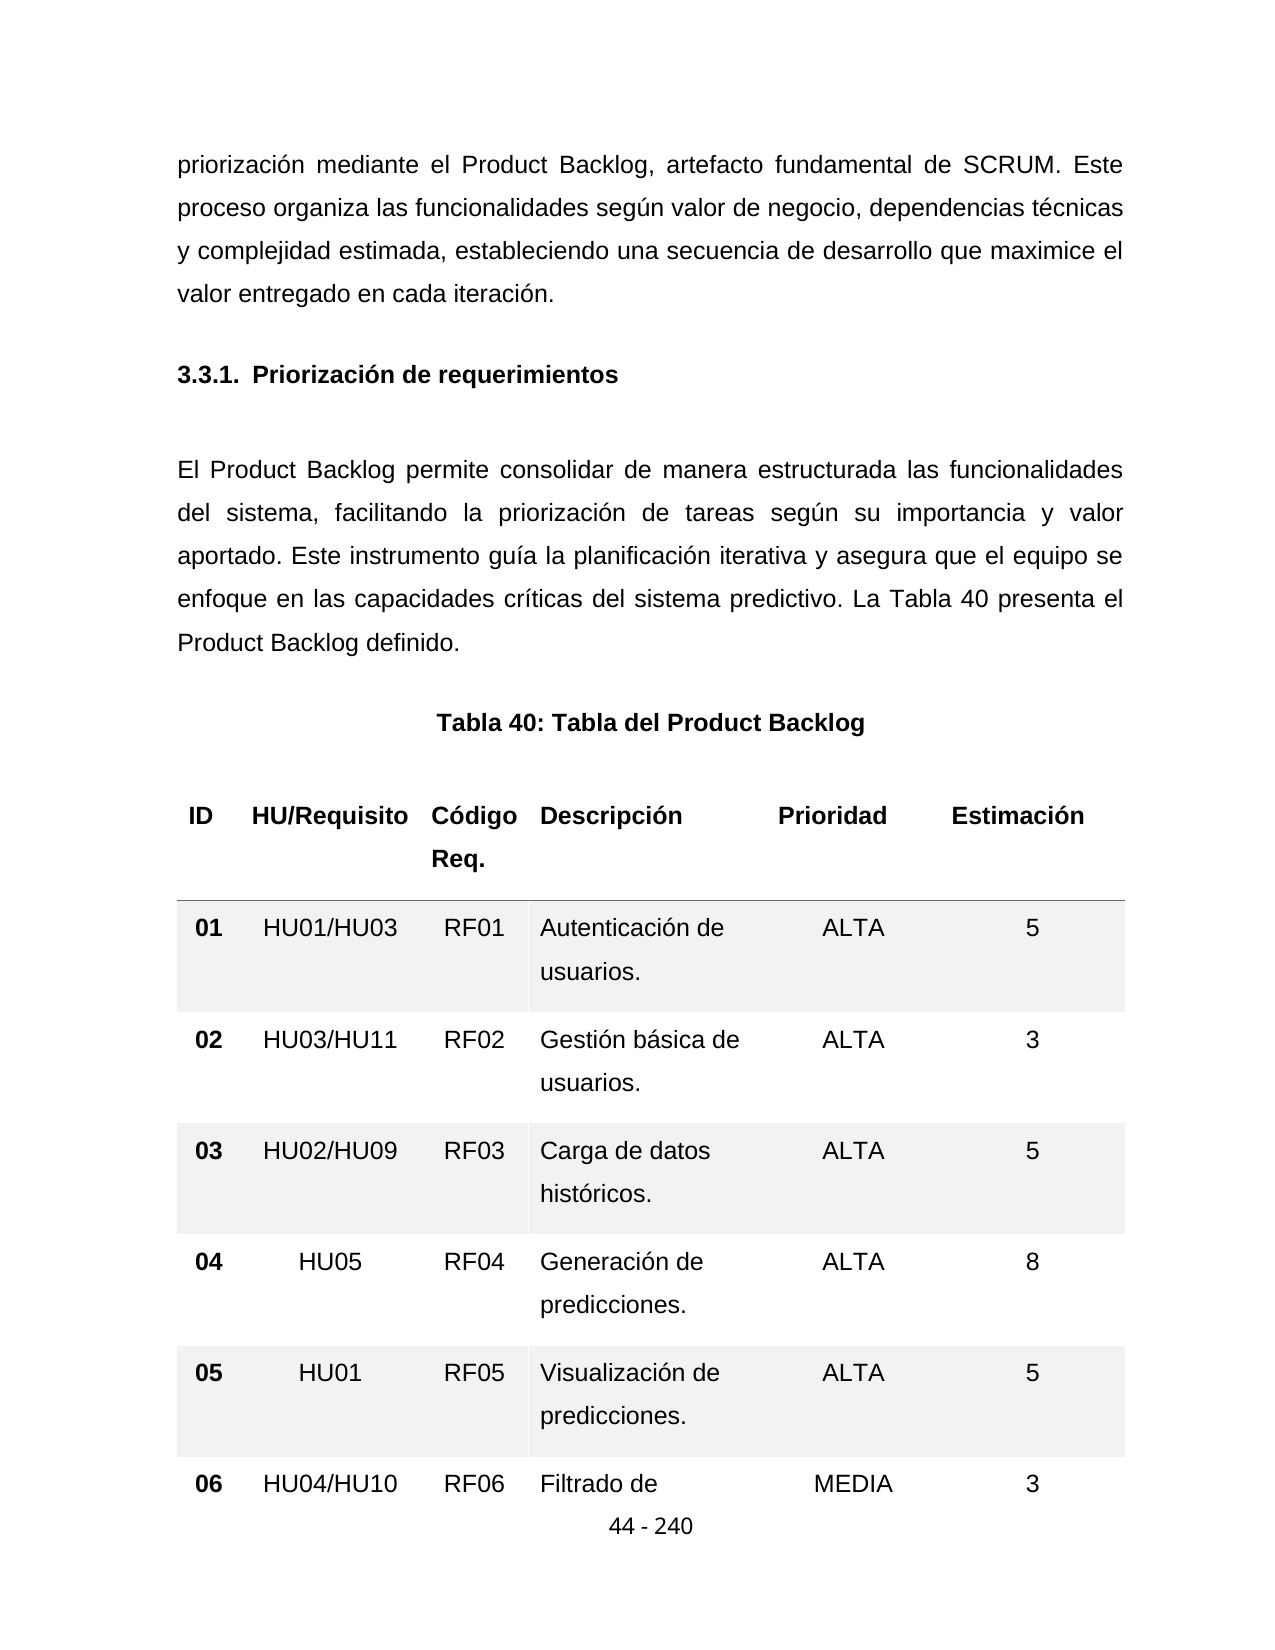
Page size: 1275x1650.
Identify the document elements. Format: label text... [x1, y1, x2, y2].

table_header Descripción [529, 789, 767, 900]
table_cell Generación de predicciones. [529, 1234, 767, 1346]
table_cell HU02/HU09 [240, 1123, 420, 1234]
table_cell 02 [177, 1012, 240, 1123]
table_cell RF03 [420, 1123, 528, 1234]
table_cell RF02 [420, 1012, 528, 1123]
table_cell 03 [177, 1123, 240, 1234]
table_cell 8 [940, 1234, 1125, 1346]
table_cell RF04 [420, 1234, 528, 1346]
table_cell Filtrado de predicciones. [529, 1457, 767, 1498]
table_cell ALTA [767, 1012, 940, 1123]
table_cell ALTA [767, 1234, 940, 1346]
table_cell 5 [940, 1123, 1125, 1234]
table_cell 3 [940, 1012, 1125, 1123]
table_cell Visualización de predicciones. [529, 1346, 767, 1457]
table_cell 3 [940, 1457, 1125, 1498]
table_header HU/Requisito [240, 789, 420, 900]
table_cell RF05 [420, 1346, 528, 1457]
text Tabla 40: Tabla del Product Backlog [177, 708, 1125, 737]
table_cell Autenticación de usuarios. [529, 901, 767, 1012]
table_cell 5 [940, 901, 1125, 1012]
table_cell RF01 [420, 901, 528, 1012]
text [177, 150, 1125, 308]
table_cell HU01 [240, 1346, 420, 1457]
table_cell 01 [177, 901, 240, 1012]
table_header ID [177, 789, 240, 900]
table_cell 5 [940, 1346, 1125, 1457]
table_cell HU01/HU03 [240, 901, 420, 1012]
table_cell HU04/HU10 [240, 1457, 420, 1498]
table_cell HU05 [240, 1234, 420, 1346]
table_cell 04 [177, 1234, 240, 1346]
table_header Prioridad [767, 789, 940, 900]
table_cell ALTA [767, 1346, 940, 1457]
table_cell Gestión básica de usuarios. [529, 1012, 767, 1123]
table_cell 05 [177, 1346, 240, 1457]
text Priorización de requerimientos [177, 360, 1125, 389]
table_cell RF06 [420, 1457, 528, 1498]
table_cell HU03/HU11 [240, 1012, 420, 1123]
table_cell ALTA [767, 1123, 940, 1234]
text El Product Backlog permite consolidar de manera estructurada las funcionalidades del sistema, facilitando la priorización de tareas según su importancia y valor aportado. Este instrumento guía la planificación iterativa y asegura que el equipo se enfoque en las capacidades críticas del sistema predictivo. La Tabla 40 presenta el Product Backlog definido. [177, 455, 1125, 656]
table_cell 06 [177, 1457, 240, 1498]
table_header Estimación [940, 789, 1125, 900]
table_cell Carga de datos históricos. [529, 1123, 767, 1234]
table_cell MEDIA [767, 1457, 940, 1498]
table_header Código Req. [420, 789, 528, 900]
table_cell ALTA [767, 901, 940, 1012]
